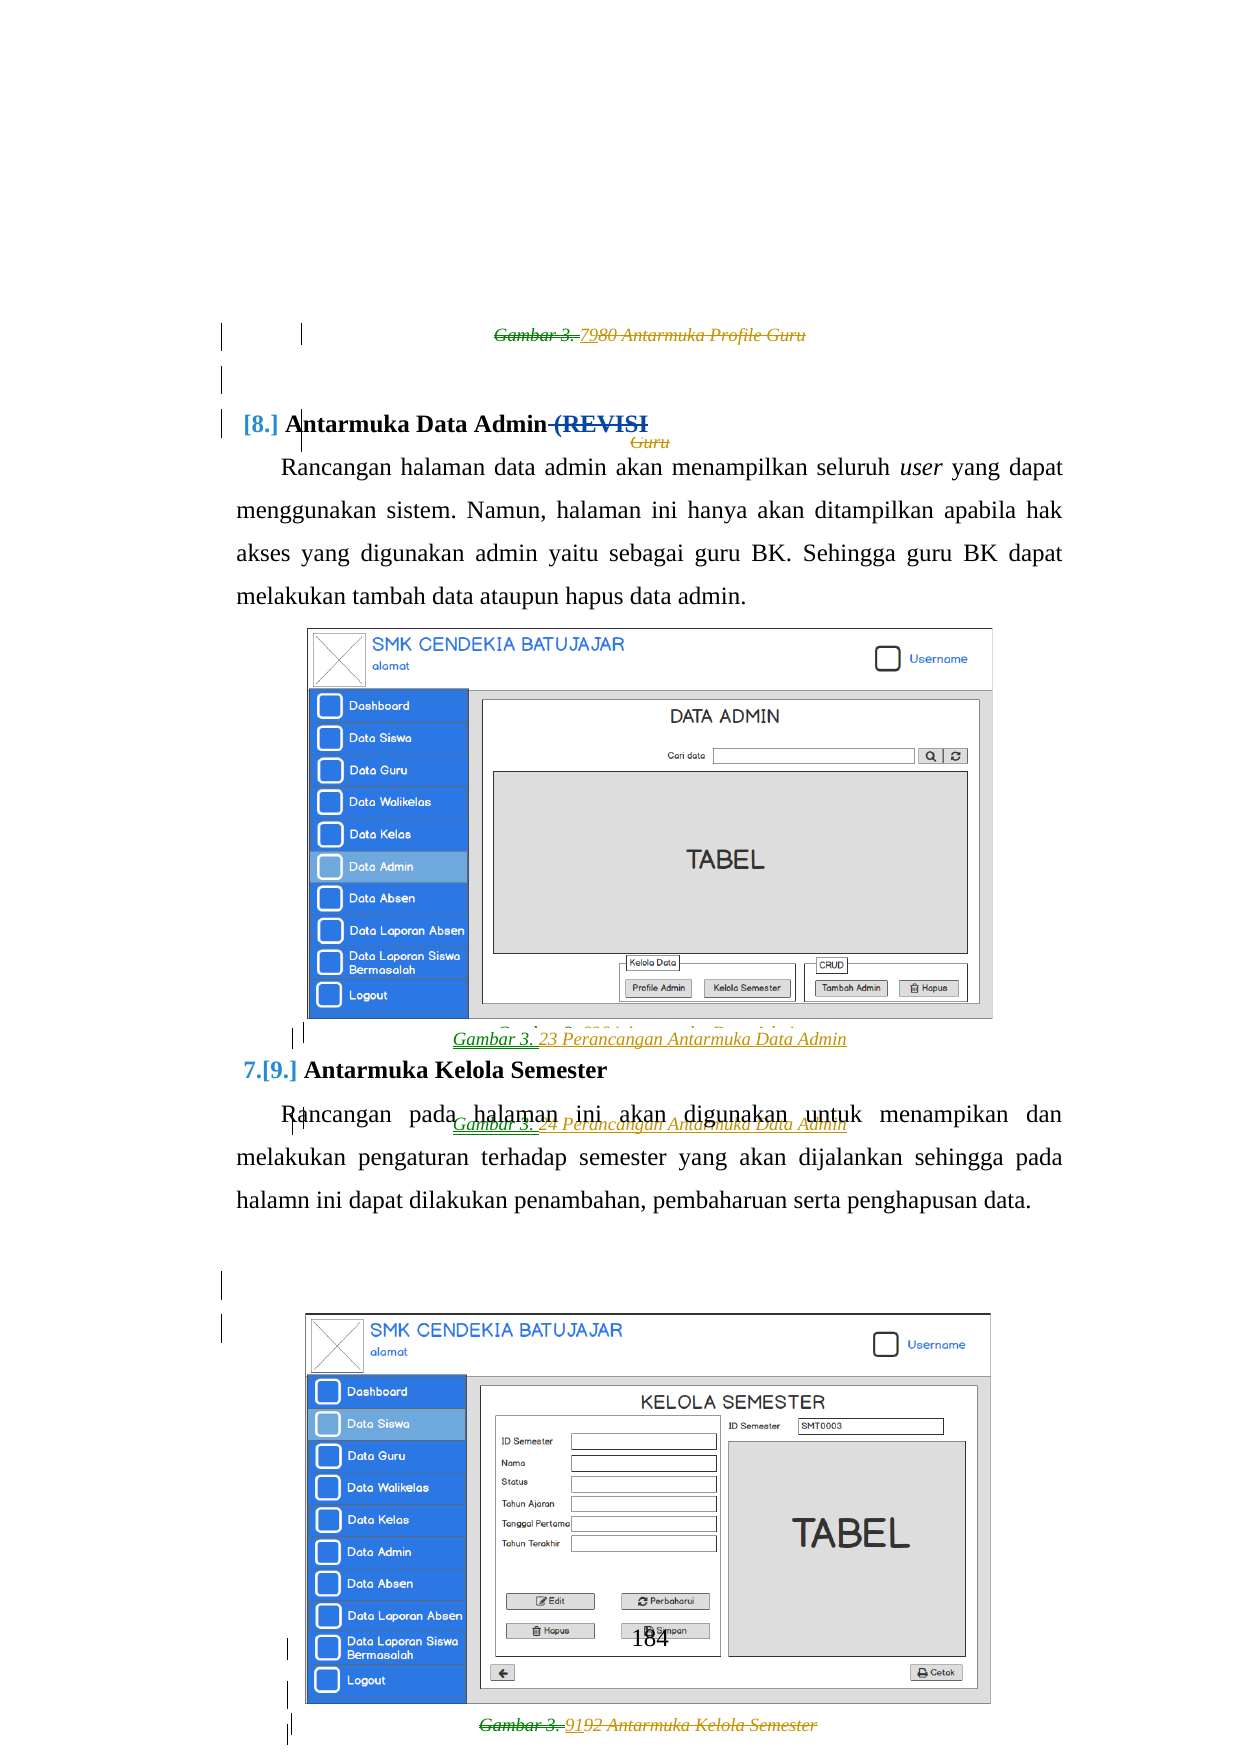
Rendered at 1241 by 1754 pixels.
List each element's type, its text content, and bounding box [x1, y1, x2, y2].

list Rancangan pada halaman ini akan digunakan untuk menampikan dan melakukan pengaturan terhadap semester yang akan dijalankan sehingga pada halamn ini dapat dilakukan penambahan, pembaharuan serta penghapusan data. [236, 1099, 1063, 1214]
picture [307, 628, 993, 1019]
list Rancangan halaman data admin akan menampilkan seluruh user yang dapat menggunakan sistem. Namun, halaman ini hanya akan ditampilkan apabila hak akses yang digunakan admin yaitu sebagai guru BK. Sehingga guru BK dapat melakukan tambah data ataupun hapus data admin. [236, 452, 1063, 610]
list Antarmuka Kelola Semester [243, 1056, 1063, 1084]
list Antarmuka Data Admin [302, 409, 1063, 437]
picture [305, 1313, 991, 1704]
list Antarmuka Data Admin [243, 409, 301, 437]
